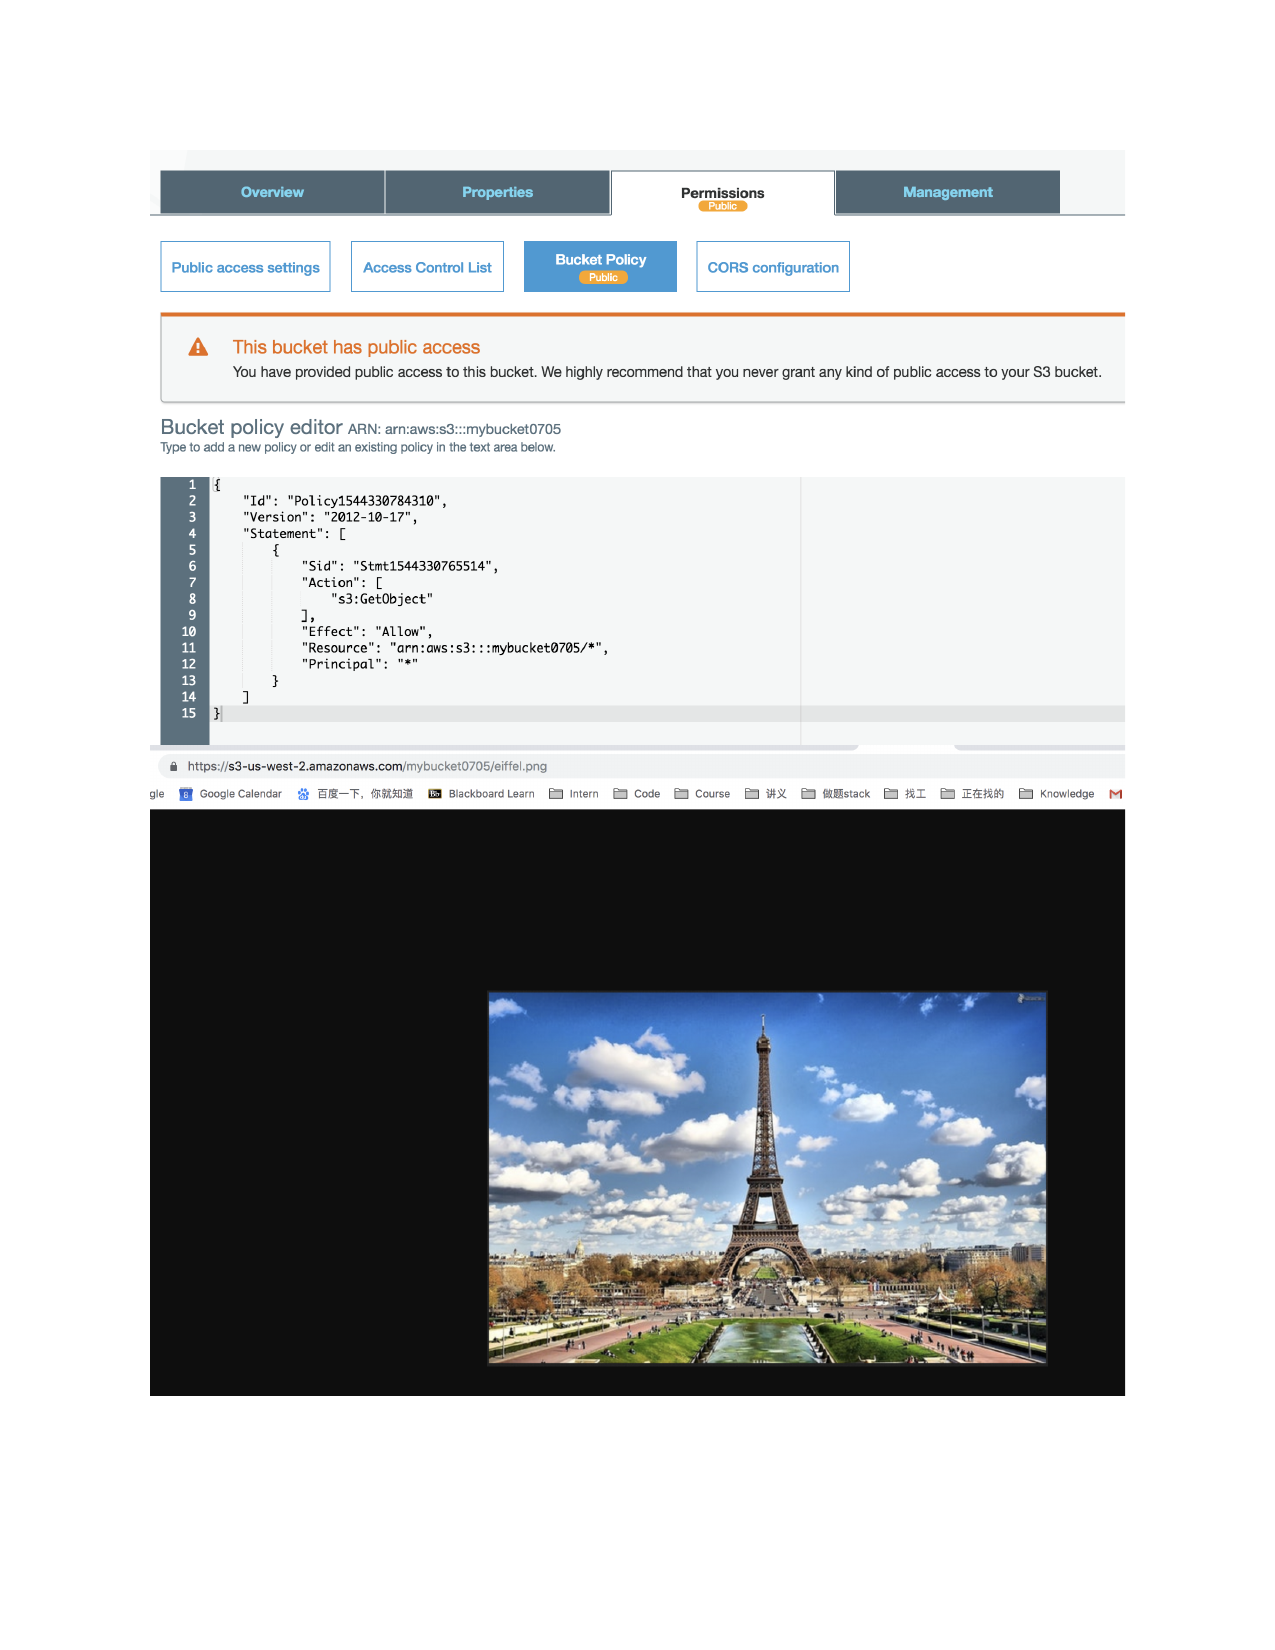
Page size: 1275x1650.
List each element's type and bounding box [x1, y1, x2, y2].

picture [150, 150, 1125, 1396]
